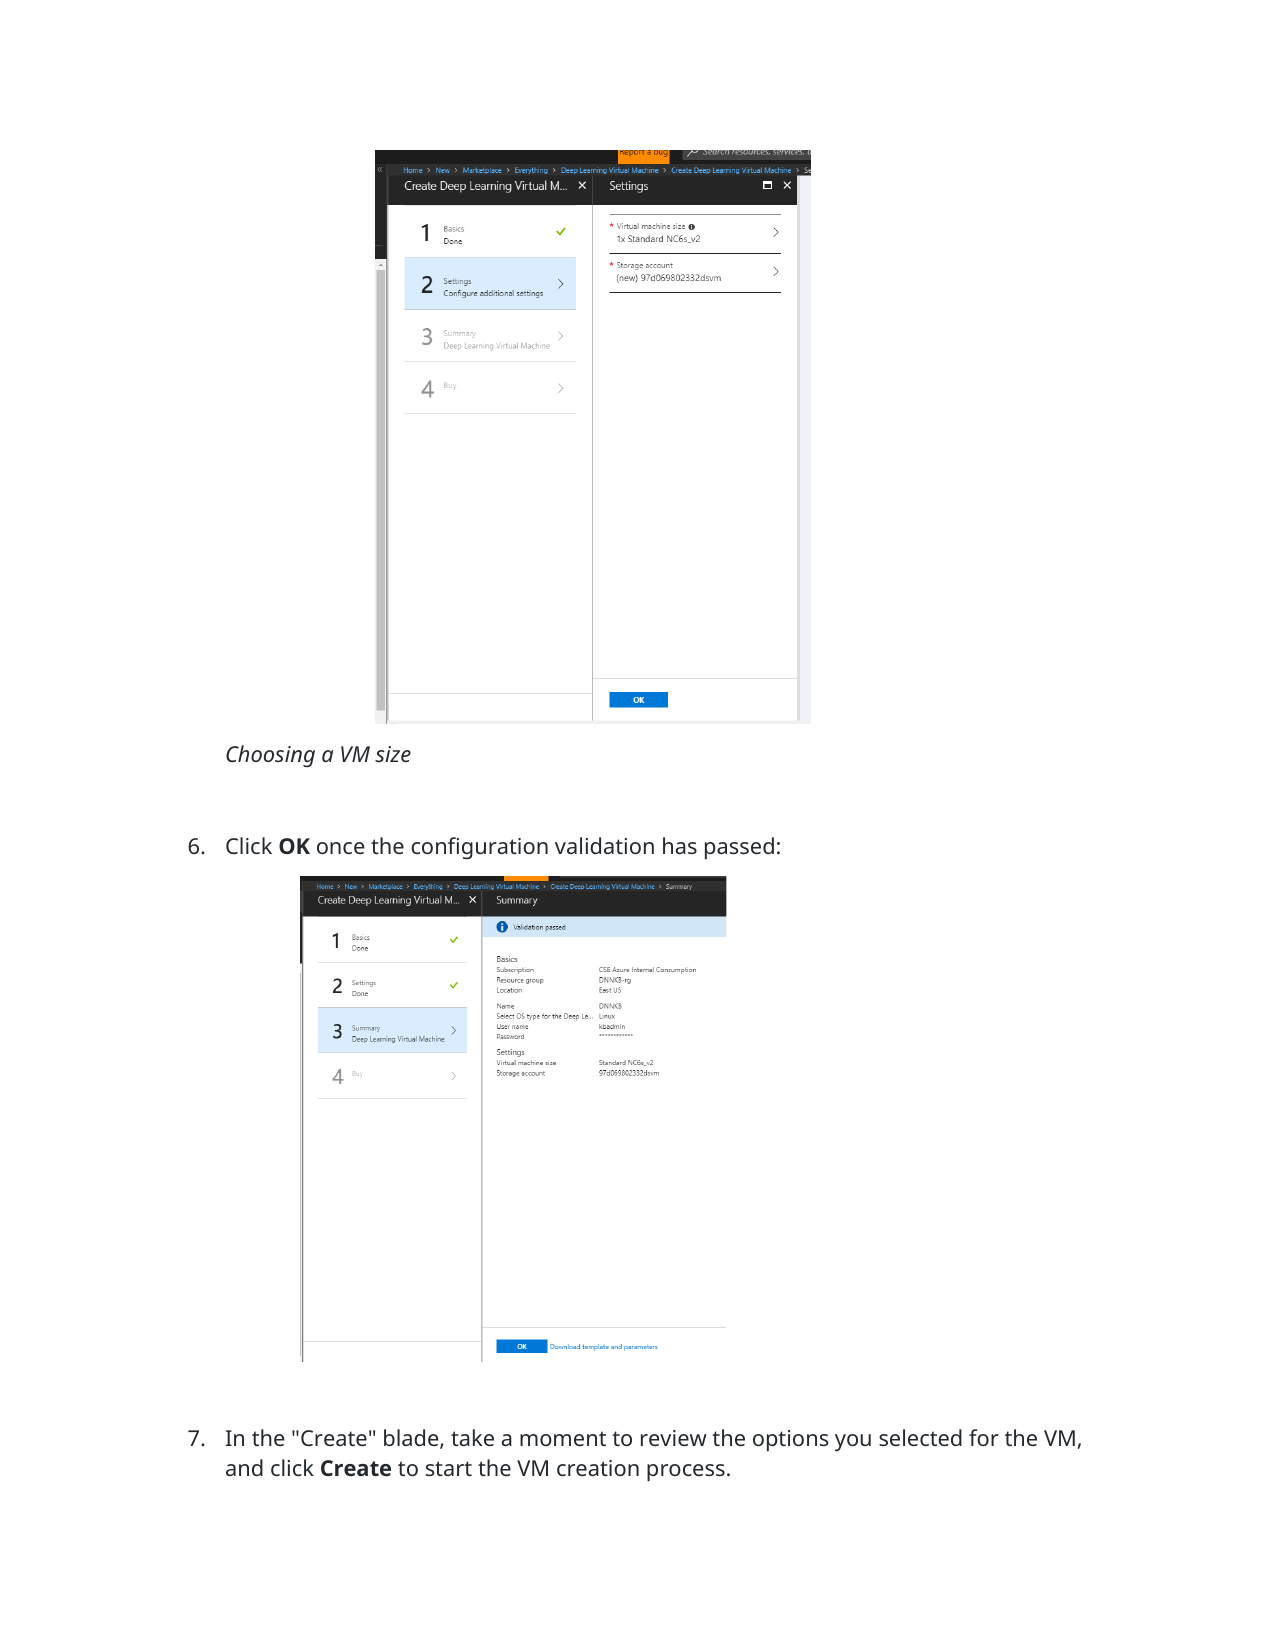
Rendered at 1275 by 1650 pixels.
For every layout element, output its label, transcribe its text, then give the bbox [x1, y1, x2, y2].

list In the "Create" blade, take a moment to review the options you selected for the VM, and click Create to start the VM creation process. [187, 1423, 1125, 1483]
picture [375, 150, 811, 724]
text Choosing a VM size [225, 739, 1125, 769]
picture [300, 876, 727, 1362]
list Click OK once the configuration validation has passed: [187, 831, 1125, 861]
